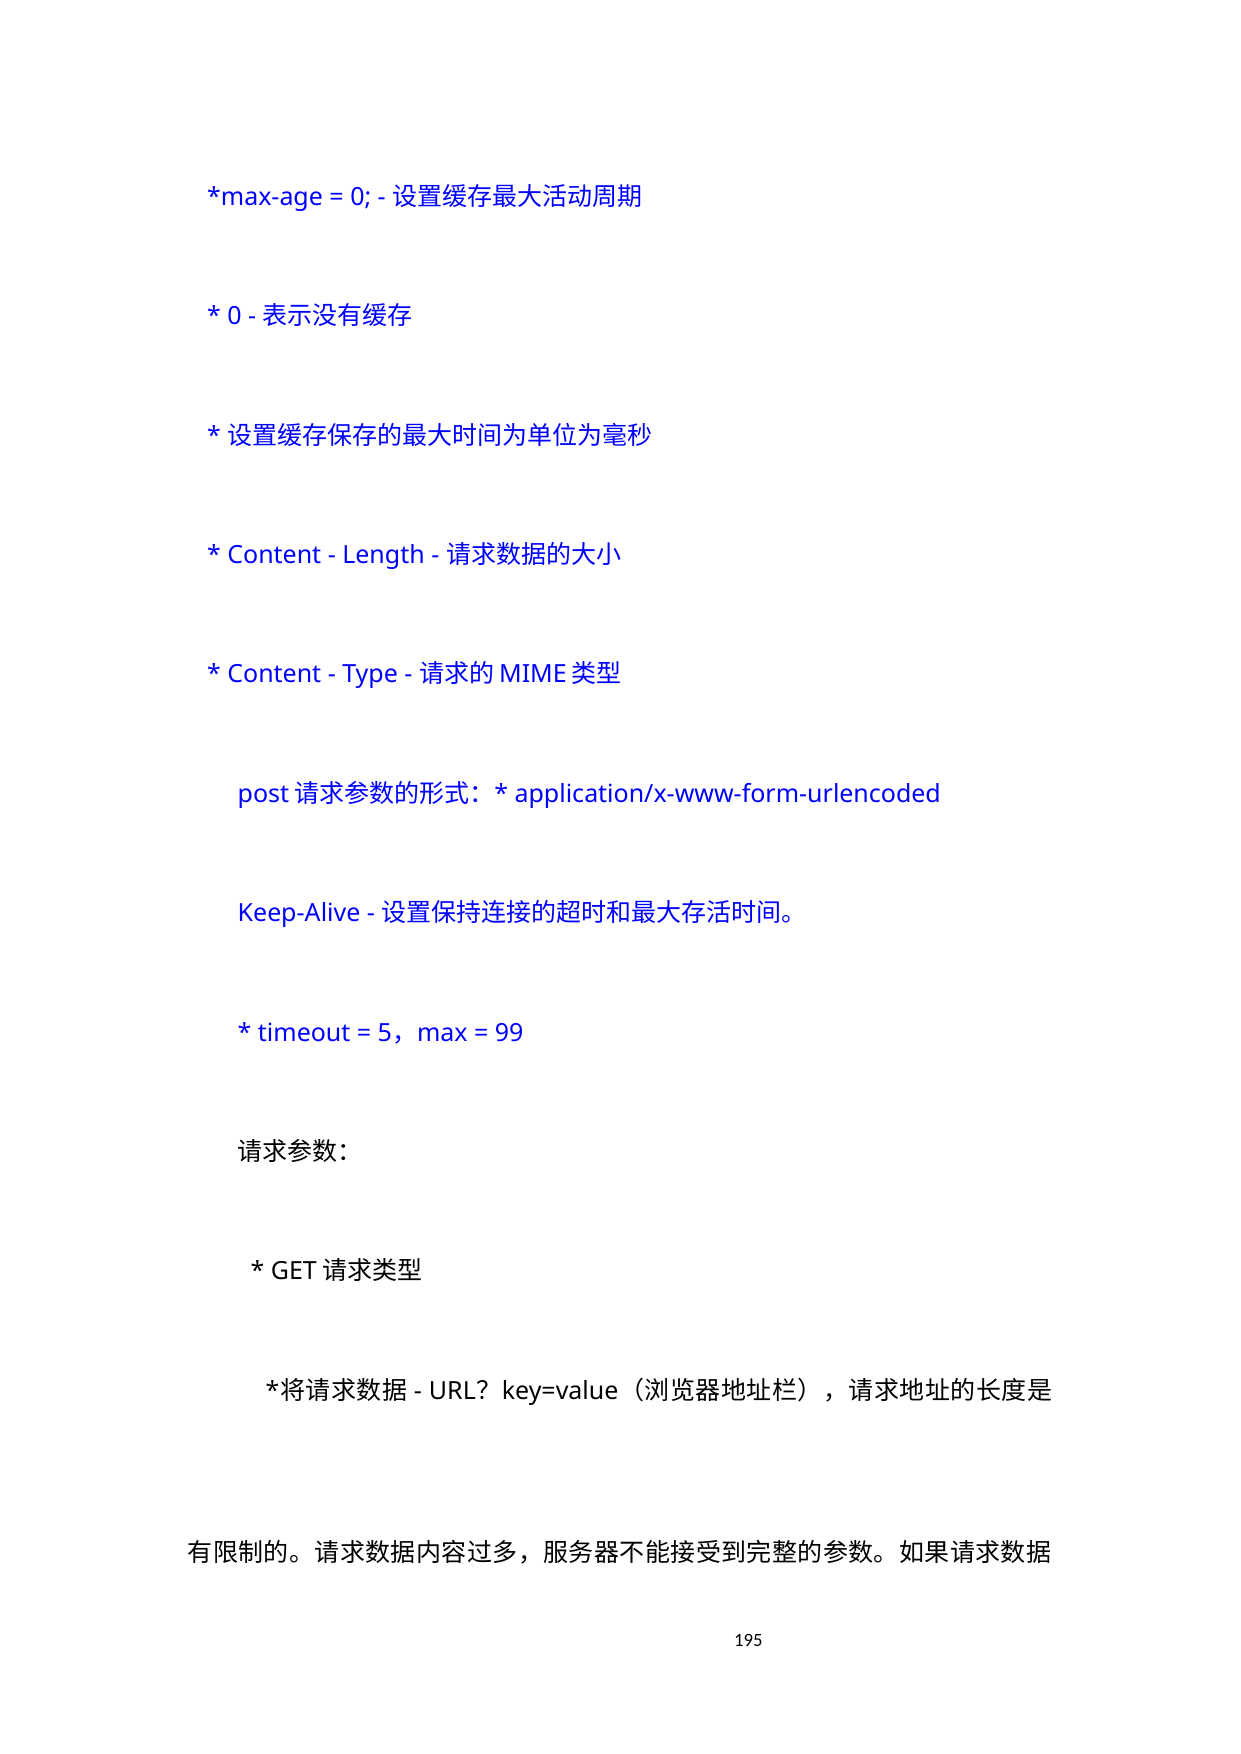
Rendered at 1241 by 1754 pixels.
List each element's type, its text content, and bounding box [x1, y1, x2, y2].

text * timeout = 5，max = 99 [187, 998, 1053, 1063]
text *max-age = 0; - 设置缓存最大活动周期 [187, 162, 1053, 227]
text * Content - Type - 请求的MIME类型 [187, 639, 1053, 704]
text 请求参数： [187, 1117, 1053, 1182]
text Keep-Alive - 设置保持连接的超时和最大存活时间。 [187, 878, 1053, 943]
text * Content - Length - 请求数据的大小 [187, 520, 1053, 585]
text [187, 1356, 1053, 1583]
text * GET请求类型 [187, 1236, 1053, 1301]
text post请求参数的形式：* application/x-www-form-urlencoded [187, 759, 1053, 824]
text * 设置缓存保存的最大时间为单位为毫秒 [187, 401, 1053, 466]
text * 0 - 表示没有缓存 [187, 281, 1053, 346]
